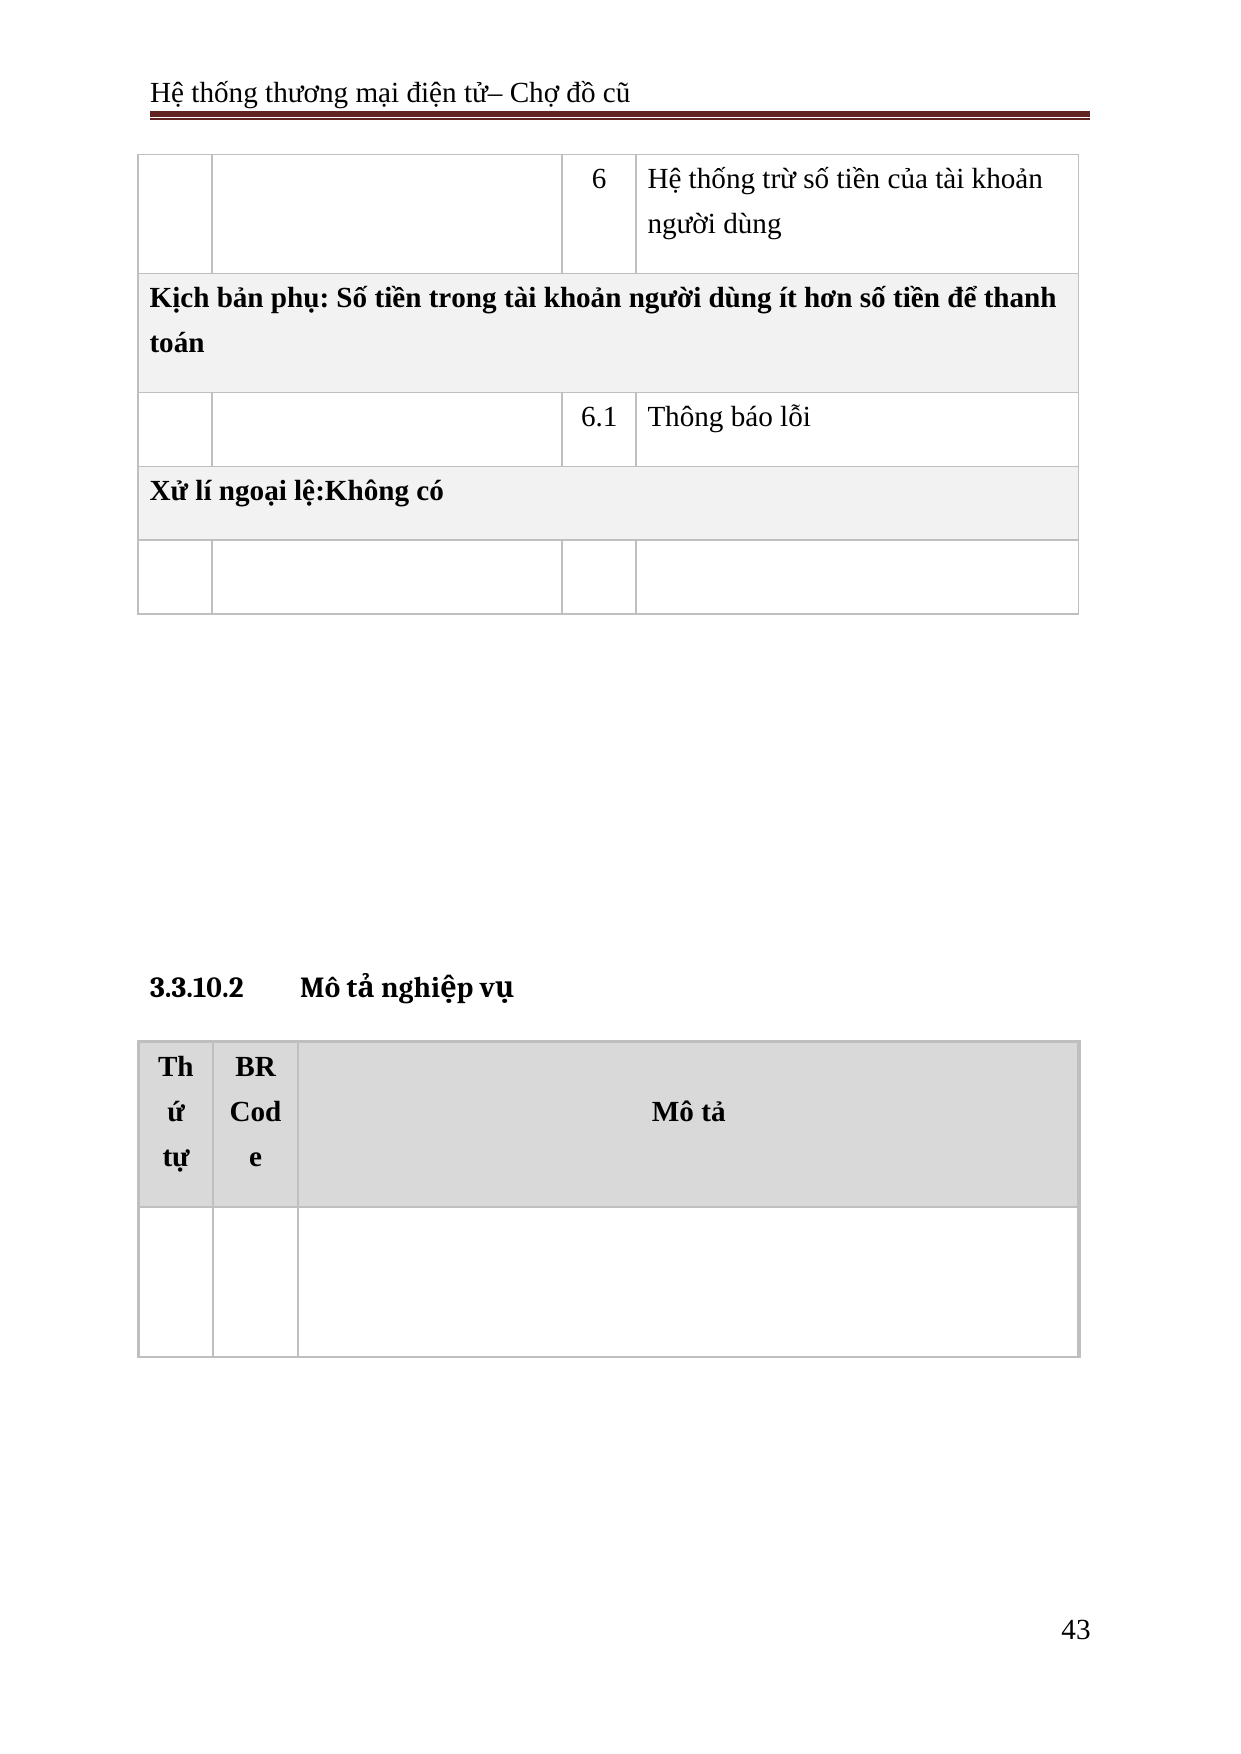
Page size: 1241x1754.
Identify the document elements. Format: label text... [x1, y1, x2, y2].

table_cell 6.1 [563, 393, 635, 466]
table_cell Xử lí ngoại lệ:Không có [139, 467, 1078, 539]
table_cell Kịch bản phụ: Số tiền trong tài khoản người dùng ít hơn số tiền để thanh toán [139, 274, 1078, 392]
table_cell [140, 1208, 212, 1356]
table_cell 6 [563, 155, 635, 273]
table_cell [563, 541, 635, 613]
table_header Thứ tự [140, 1043, 212, 1206]
table_cell [213, 155, 561, 273]
table_header Mô tả [299, 1043, 1077, 1206]
table_cell [139, 393, 211, 466]
table_cell Hệ thống trừ số tiền của tài khoản người dùng [637, 155, 1078, 273]
table_header BR Code [214, 1043, 297, 1206]
table_cell [637, 541, 1078, 613]
table_cell [299, 1208, 1077, 1356]
subtitle Mô tả nghiệp vụ [150, 971, 1090, 1004]
table_cell [213, 393, 561, 466]
table_cell [139, 155, 211, 273]
table_cell [214, 1208, 297, 1356]
table_cell [213, 541, 561, 613]
table_cell [139, 541, 211, 613]
table_cell Thông báo lỗi [637, 393, 1078, 466]
